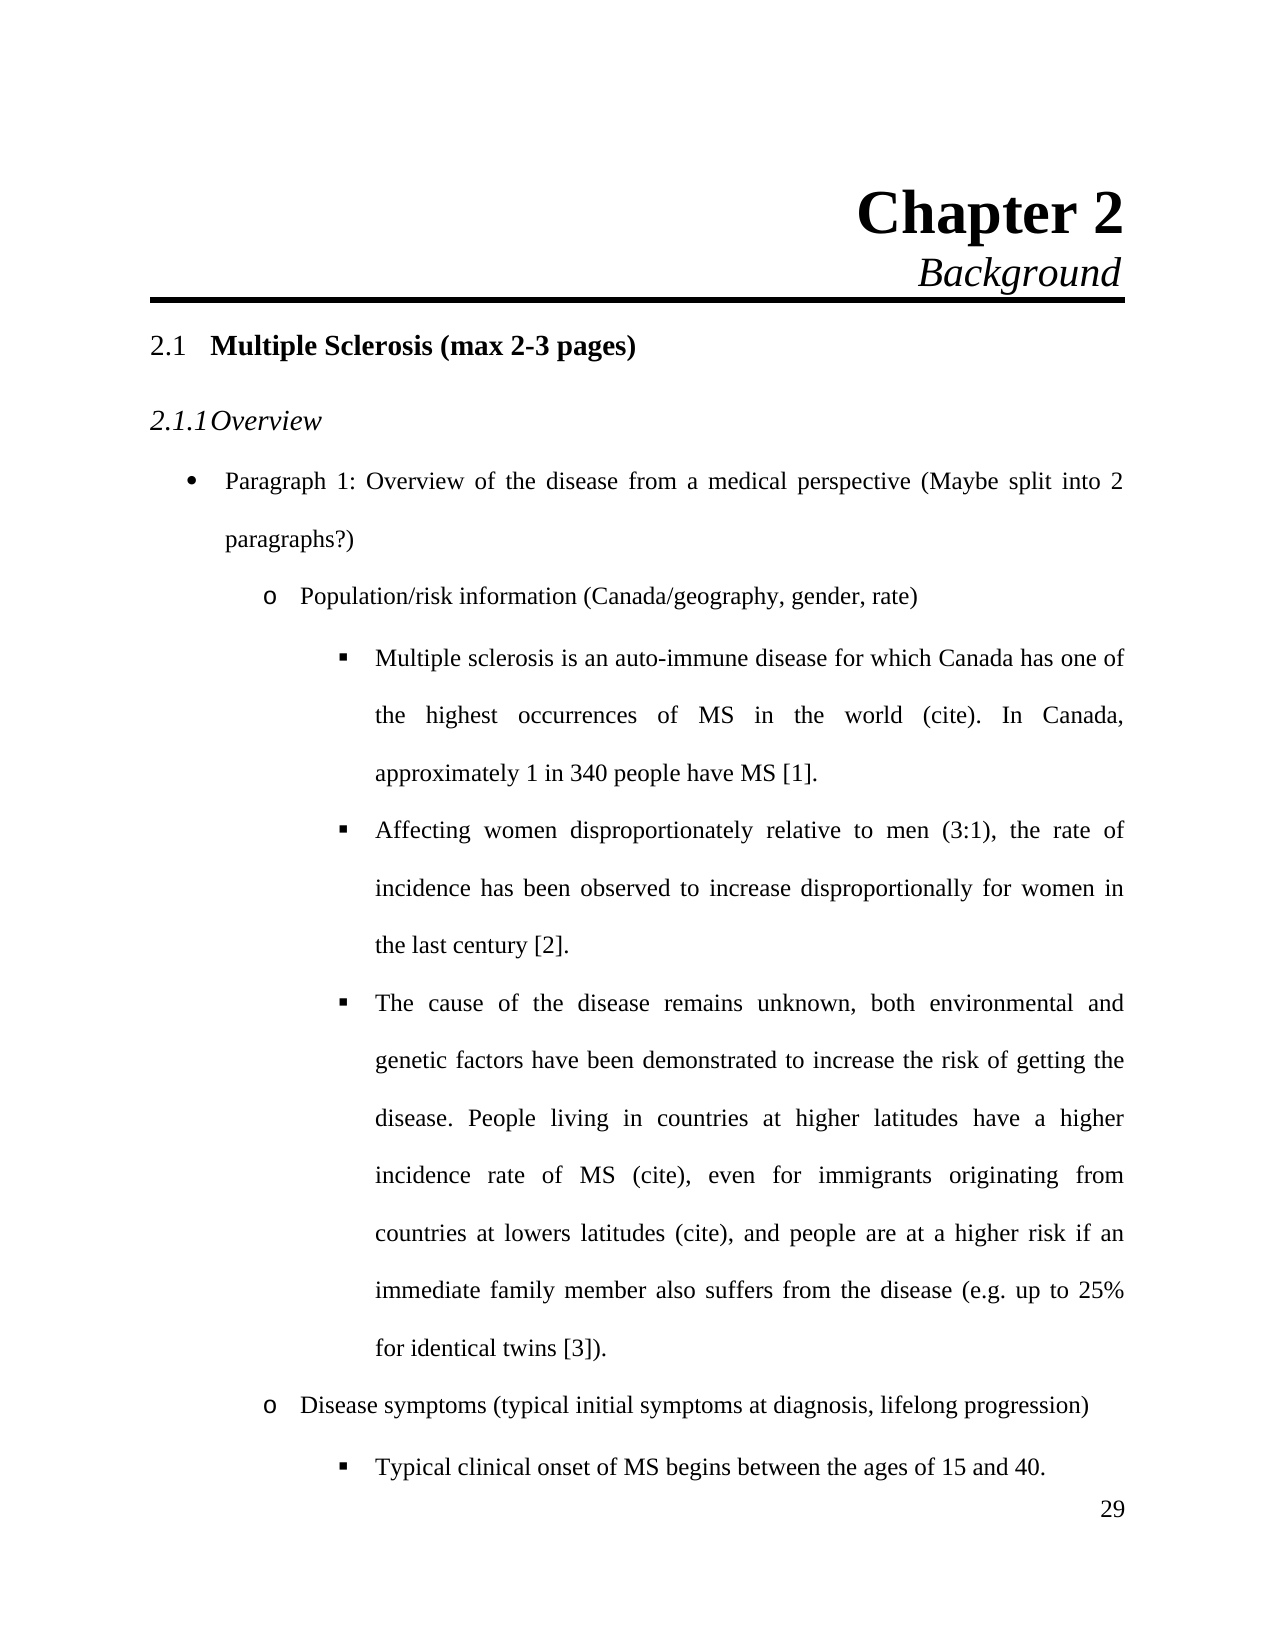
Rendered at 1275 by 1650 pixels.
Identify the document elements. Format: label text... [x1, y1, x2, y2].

subtitle Multiple Sclerosis (max 2-3 pages) [150, 328, 1125, 362]
list Paragraph 1: Overview of the disease from a medical perspective (Maybe split into 2 paragraphs?) [187, 466, 1125, 553]
subtitle Background [150, 175, 1125, 297]
list Population/risk information (Canada/geography, gender, rate) [262, 581, 1125, 612]
list Affecting women disproportionately relative to men (3:1), the rate of incidence has been observed to increase disproportionally for women in the last century [2]. [337, 816, 1125, 959]
list Disease symptoms (typical initial symptoms at diagnosis, lifelong progression) [262, 1391, 1125, 1421]
list Multiple sclerosis is an auto-immune disease for which Canada has one of the highest occurrences of MS in the world (cite). In Canada, approximately 1 in 340 people have MS [1]. [337, 643, 1125, 787]
subtitle Overview [150, 403, 1125, 437]
list Typical clinical onset of MS begins between the ages of 15 and 40. [337, 1452, 1125, 1481]
list The cause of the disease remains unknown, both environmental and genetic factors have been demonstrated to increase the risk of getting the disease. People living in countries at higher latitudes have a higher incidence rate of MS (cite), even for immigrants originating from countries at lowers latitudes (cite), and people are at a higher risk if an immediate family member also suffers from the disease (e.g. up to 25% for identical twins [3]). [337, 988, 1125, 1362]
